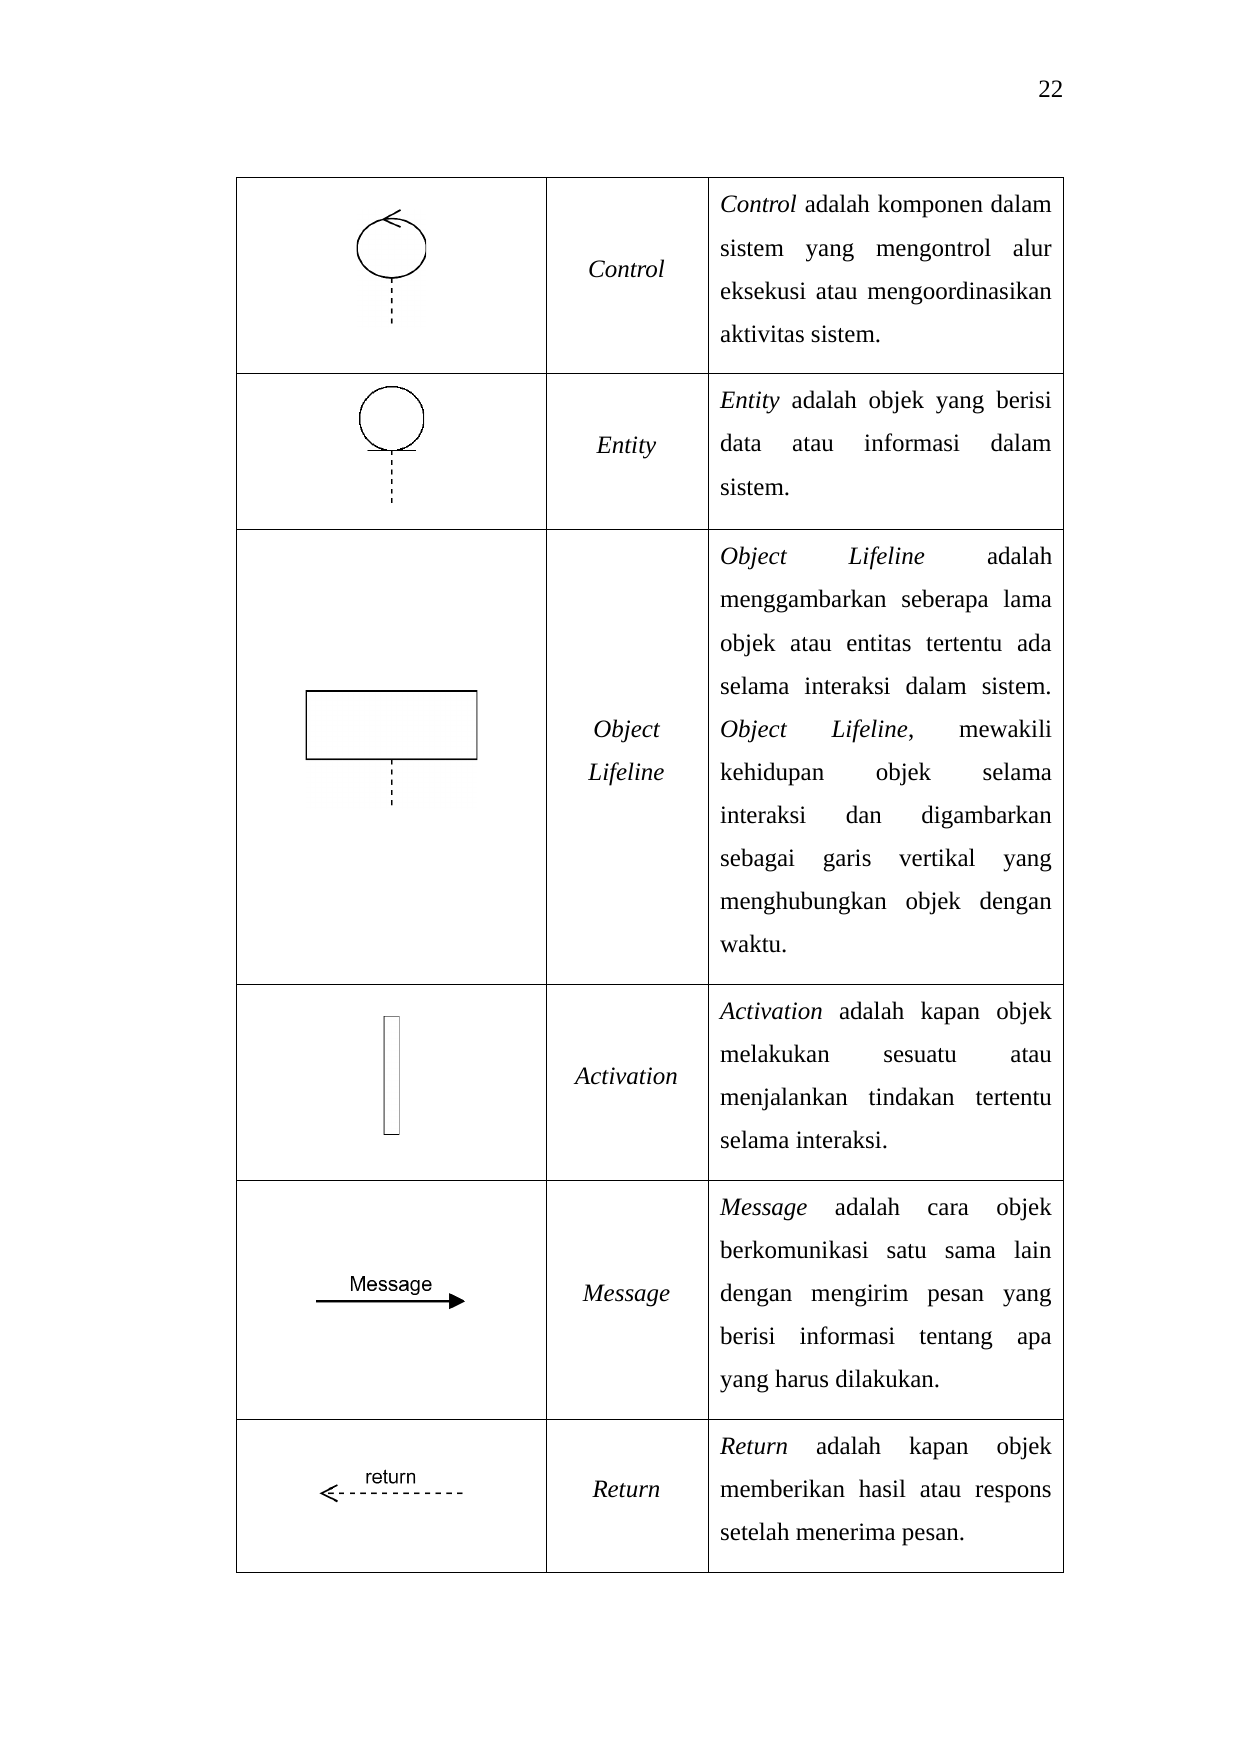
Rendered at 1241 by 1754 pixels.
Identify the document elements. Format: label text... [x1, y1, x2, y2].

table_cell Entity adalah objek yang berisi data atau informasi dalam sistem. [709, 374, 1063, 529]
table_cell [237, 985, 546, 1180]
table_cell Control [547, 178, 708, 373]
table_cell [237, 530, 546, 984]
table_cell [237, 178, 546, 373]
table_cell Object Lifeline [547, 530, 708, 984]
table_cell Message [547, 1181, 708, 1419]
table_cell Control adalah komponen dalam sistem yang mengontrol alur eksekusi atau mengoordinasikan aktivitas sistem. [709, 178, 1063, 373]
table_cell [237, 374, 546, 529]
table_cell [237, 1181, 546, 1419]
table_cell Activation adalah kapan objek melakukan sesuatu atau menjalankan tindakan tertentu selama interaksi. [709, 985, 1063, 1180]
table_cell Return [547, 1420, 708, 1572]
table_cell [237, 1420, 546, 1572]
table_cell Message adalah cara objek berkomunikasi satu sama lain dengan mengirim pesan yang berisi informasi tentang apa yang harus dilakukan. [709, 1181, 1063, 1419]
picture [356, 209, 427, 328]
picture [358, 385, 425, 504]
table_cell Return adalah kapan objek memberikan hasil atau respons setelah menerima pesan. [709, 1420, 1063, 1572]
picture [305, 690, 478, 809]
picture [302, 1465, 481, 1512]
table_cell Object Lifeline adalah menggambarkan seberapa lama objek atau entitas tertentu ada selama interaksi dalam sistem. Object Lifeline, mewakili kehidupan objek selama interaksi dan digambarkan sebagai garis vertikal yang menghubungkan objek dengan waktu. [709, 530, 1063, 984]
picture [383, 1016, 400, 1135]
table_cell Entity [547, 374, 708, 529]
picture [302, 1270, 481, 1315]
table_cell Activation [547, 985, 708, 1180]
